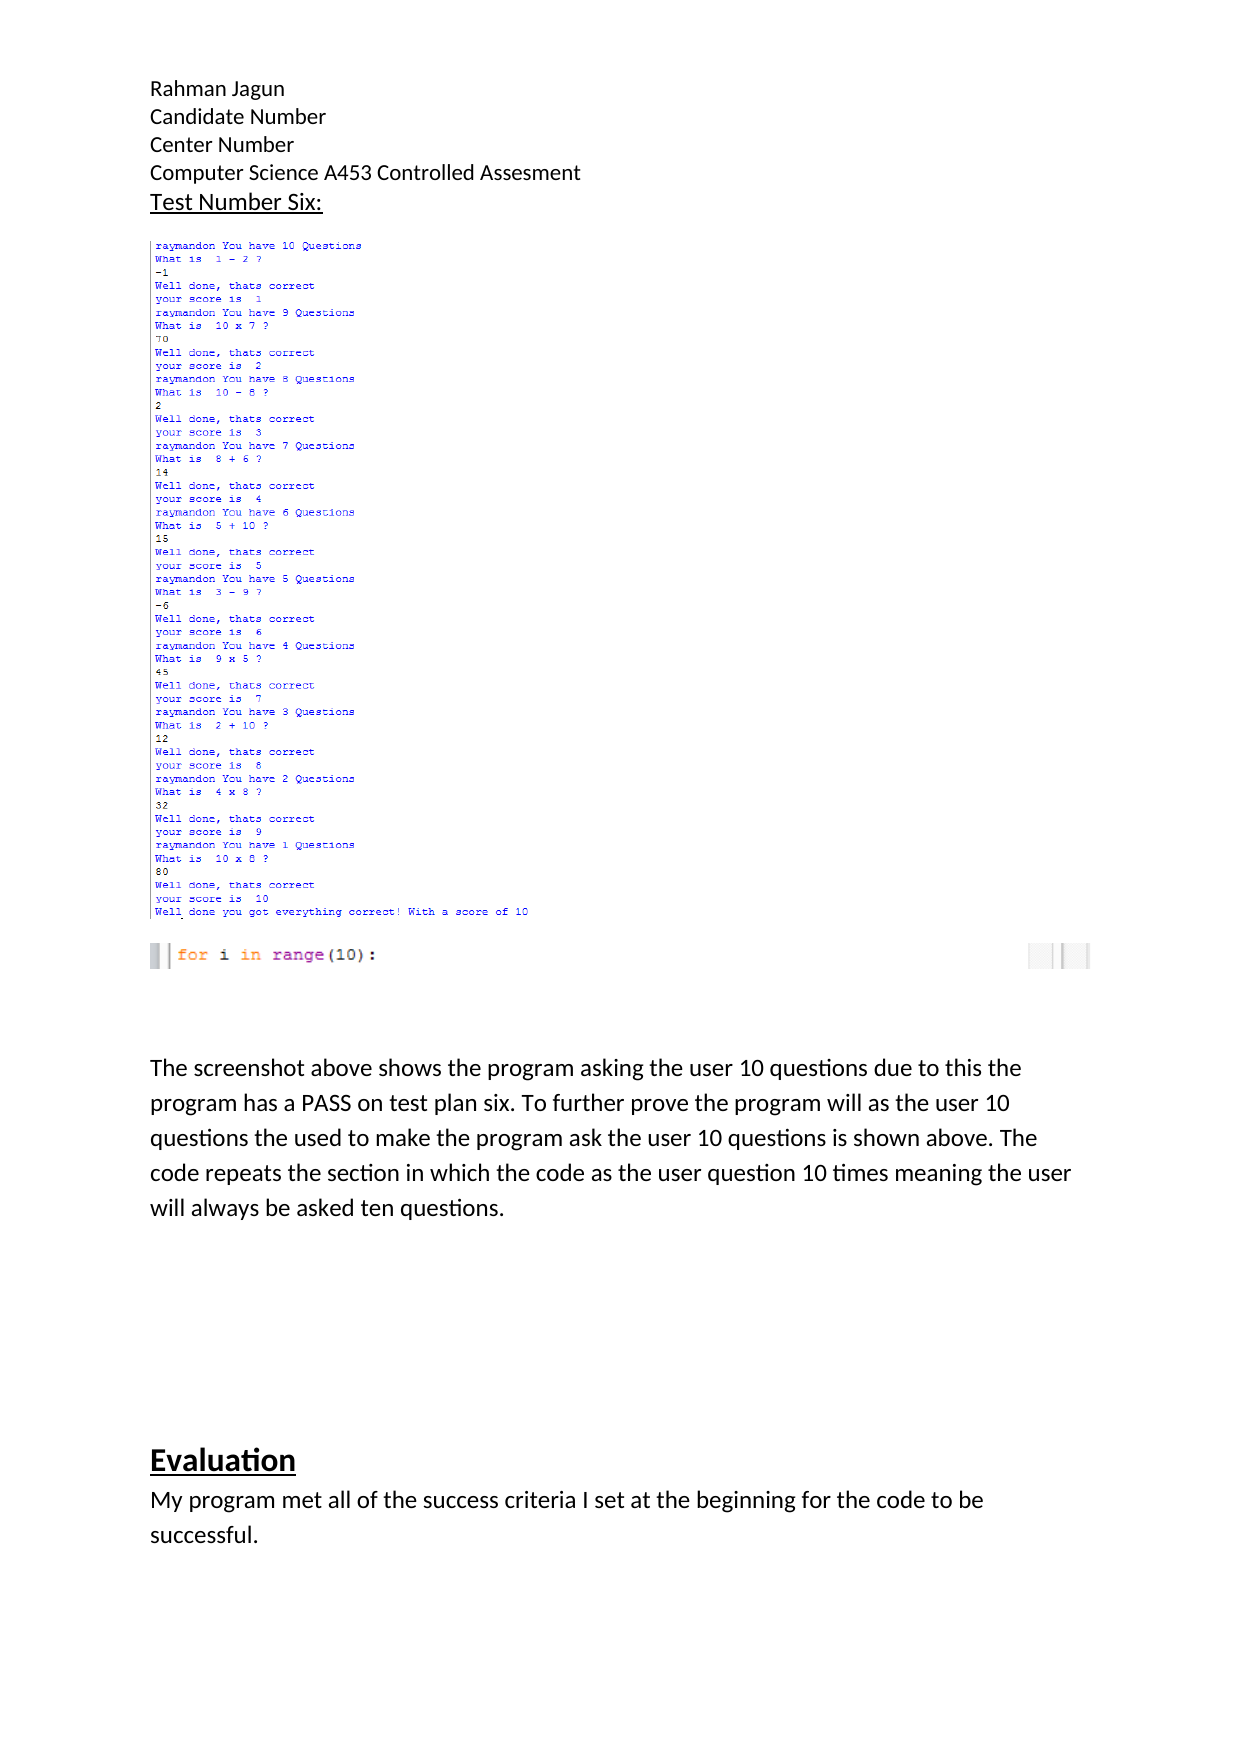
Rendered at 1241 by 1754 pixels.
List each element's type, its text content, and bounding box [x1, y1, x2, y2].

text The screenshot above shows the program asking the user 10 questions due to this the program has a PASS on test plan six. To further prove the program will as the user 10 questions the used to make the program ask the user 10 questions is shown above. The code repeats the section in which the code as the user question 10 times meaning the user will always be asked ten questions. [150, 1052, 1090, 1223]
picture [150, 241, 704, 919]
text Test Number Six: [150, 186, 1090, 216]
picture [150, 943, 1091, 969]
text Evaluation My program met all of the success criteria I set at the beginning for the code to be successful. [150, 1439, 1090, 1550]
